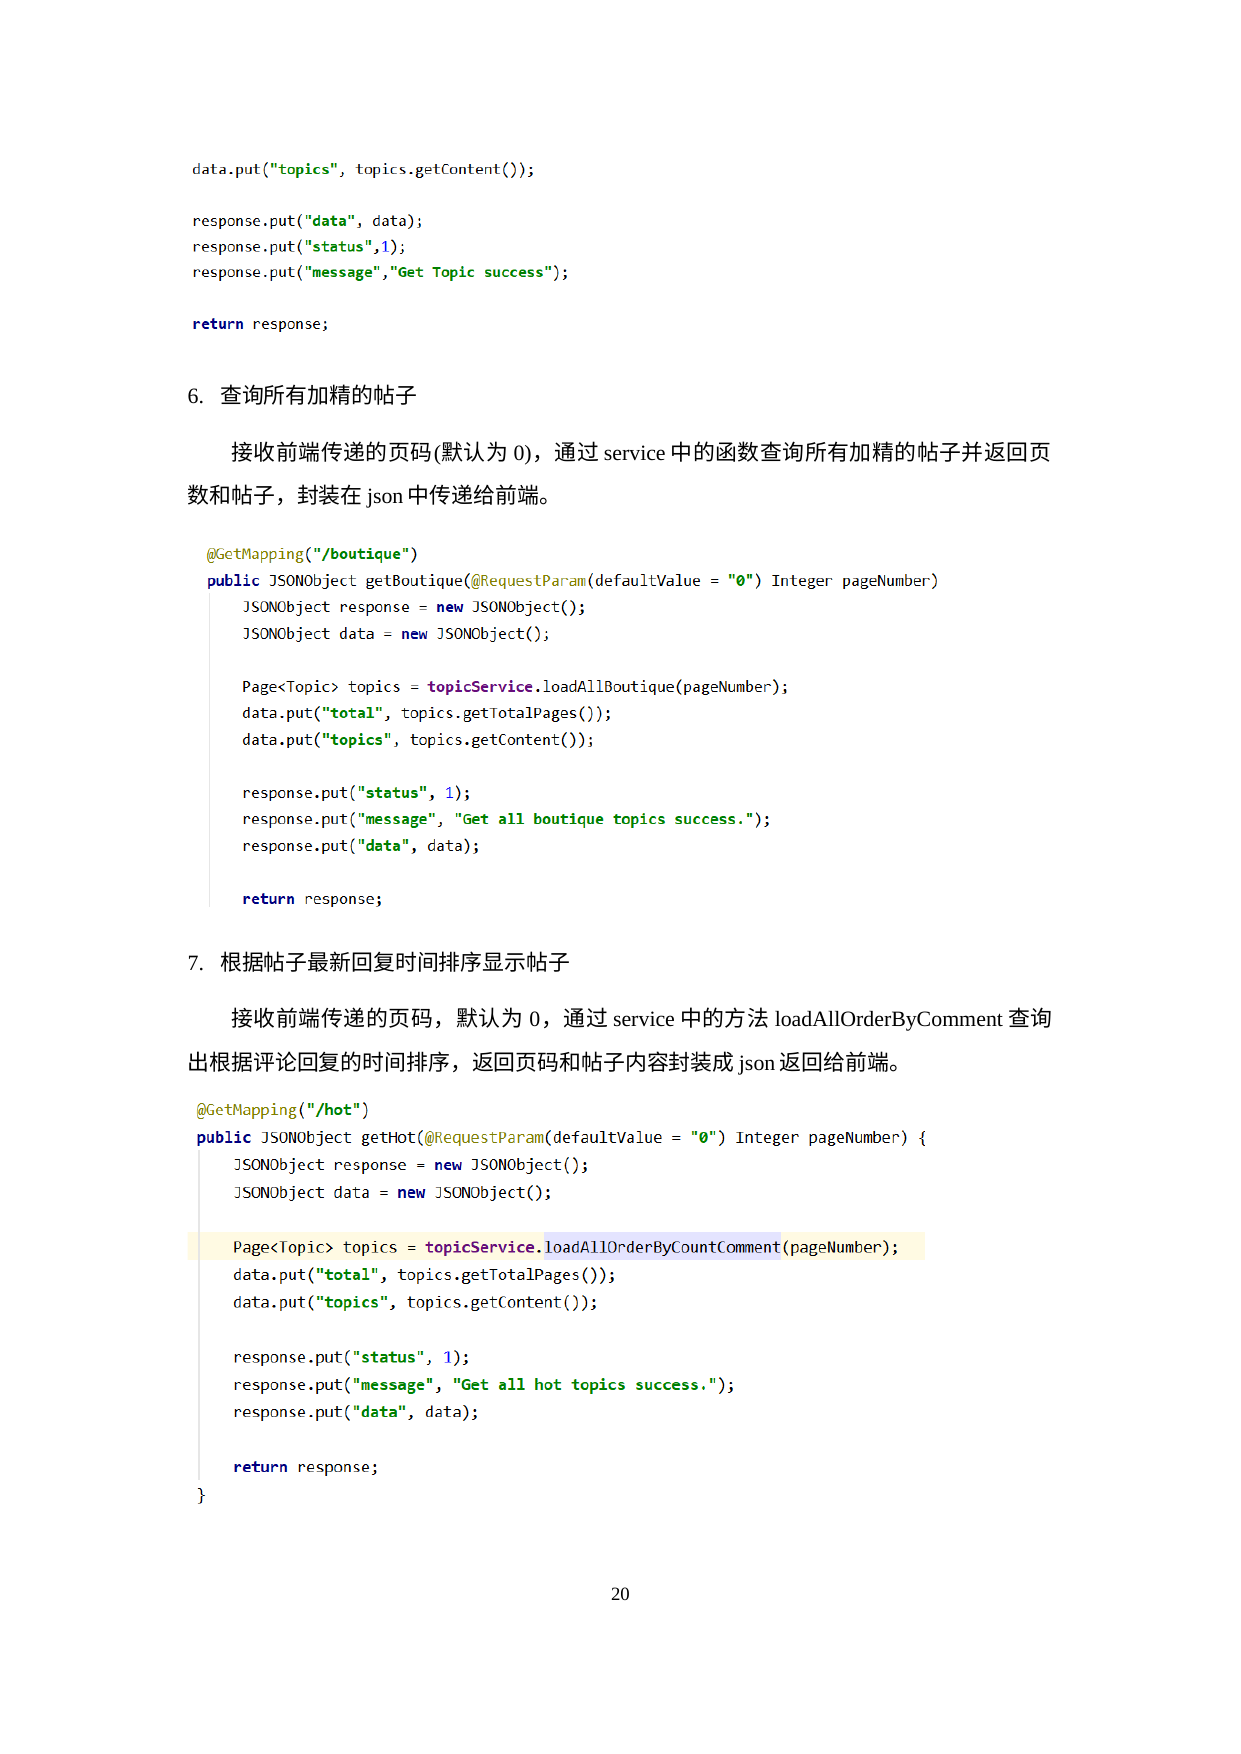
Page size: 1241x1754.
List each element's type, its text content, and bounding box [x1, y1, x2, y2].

picture [187, 162, 623, 335]
text 接收前端传递的页码(默认为0)，通过service中的函数查询所有加精的帖子并返回页数和帖子，封装在json中传递给前端。 [187, 434, 1053, 510]
picture [187, 1100, 925, 1504]
list 根据帖子最新回复时间排序显示帖子 [187, 945, 1053, 977]
picture [187, 533, 937, 907]
list 查询所有加精的帖子 [187, 378, 1053, 411]
text 接收前端传递的页码，默认为0，通过service中的方法loadAllOrderByComment查询出根据评论回复的时间排序，返回页码和帖子内容封装成json返回给前端。 [187, 1001, 1053, 1077]
